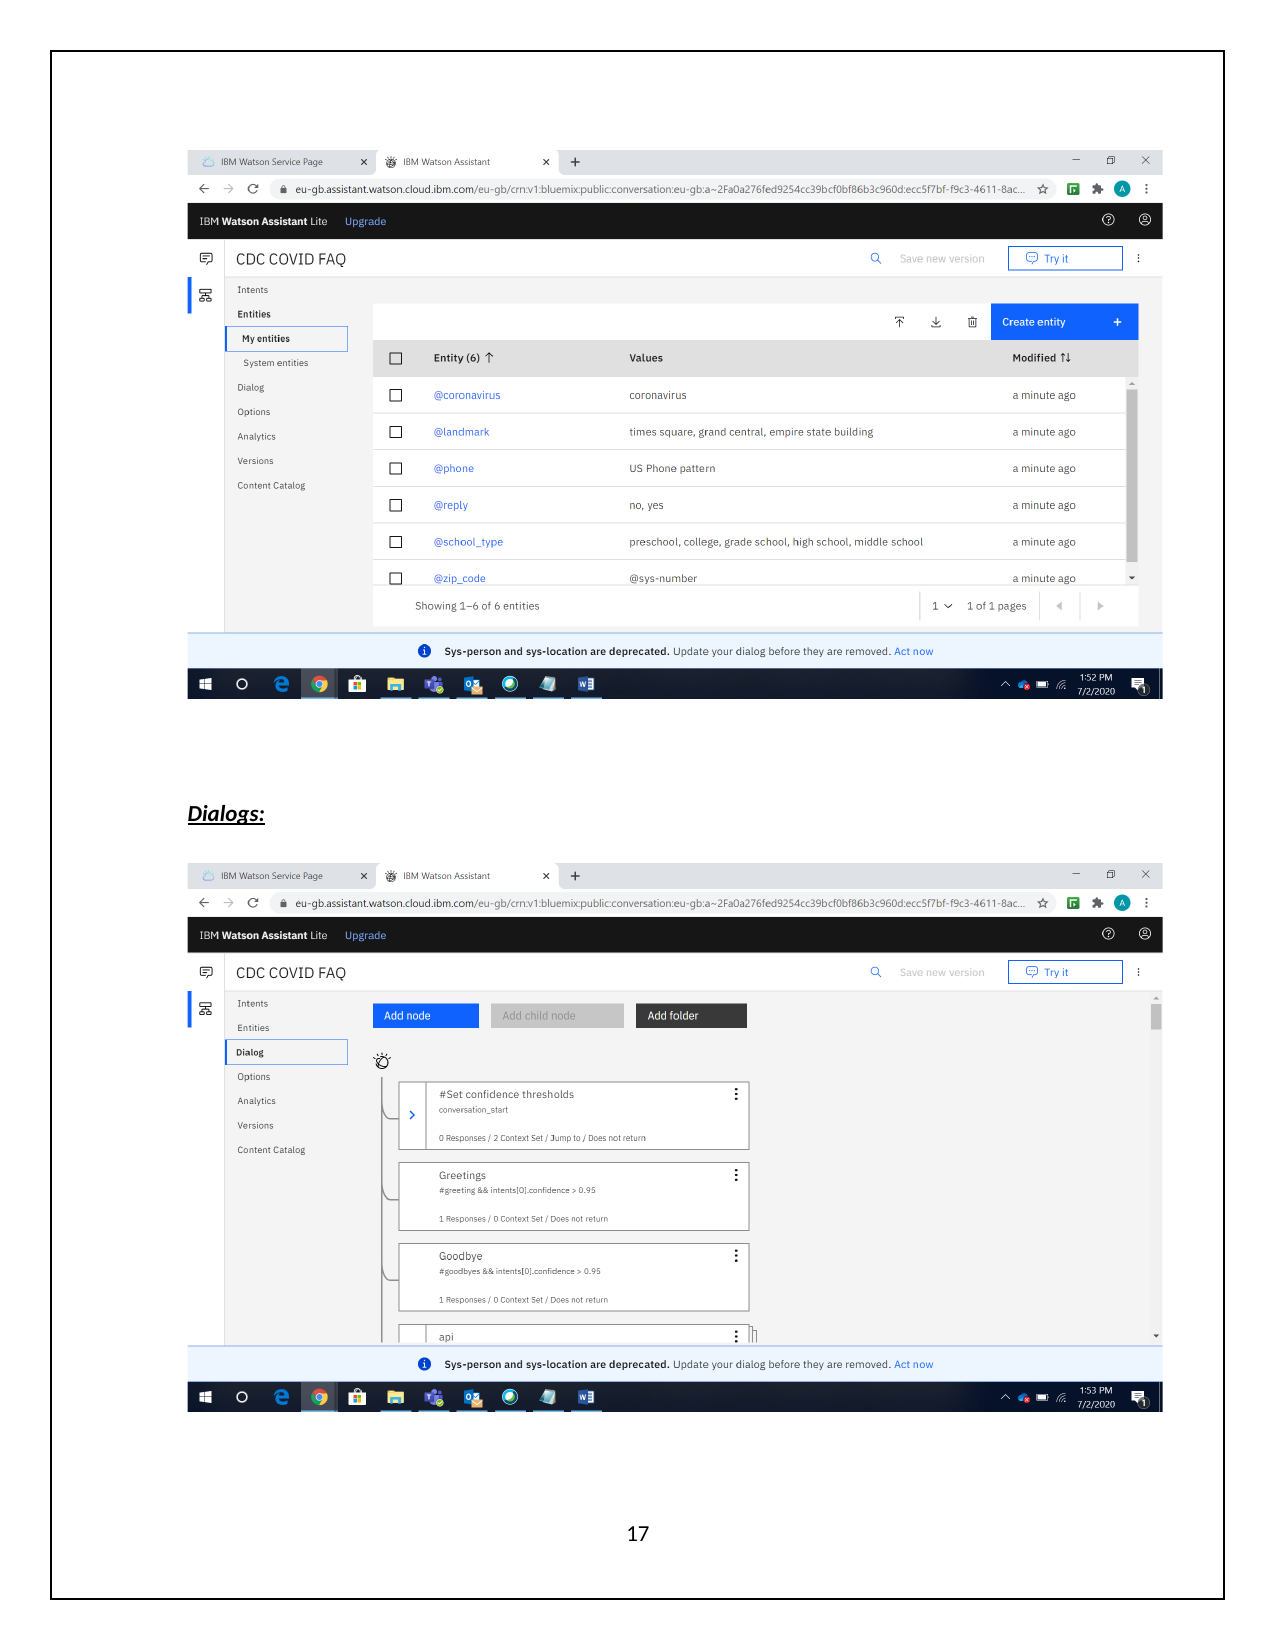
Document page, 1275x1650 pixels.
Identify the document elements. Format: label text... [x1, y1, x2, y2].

picture [187, 150, 1163, 699]
picture [187, 863, 1163, 1412]
list Dialogs: [187, 799, 1162, 827]
